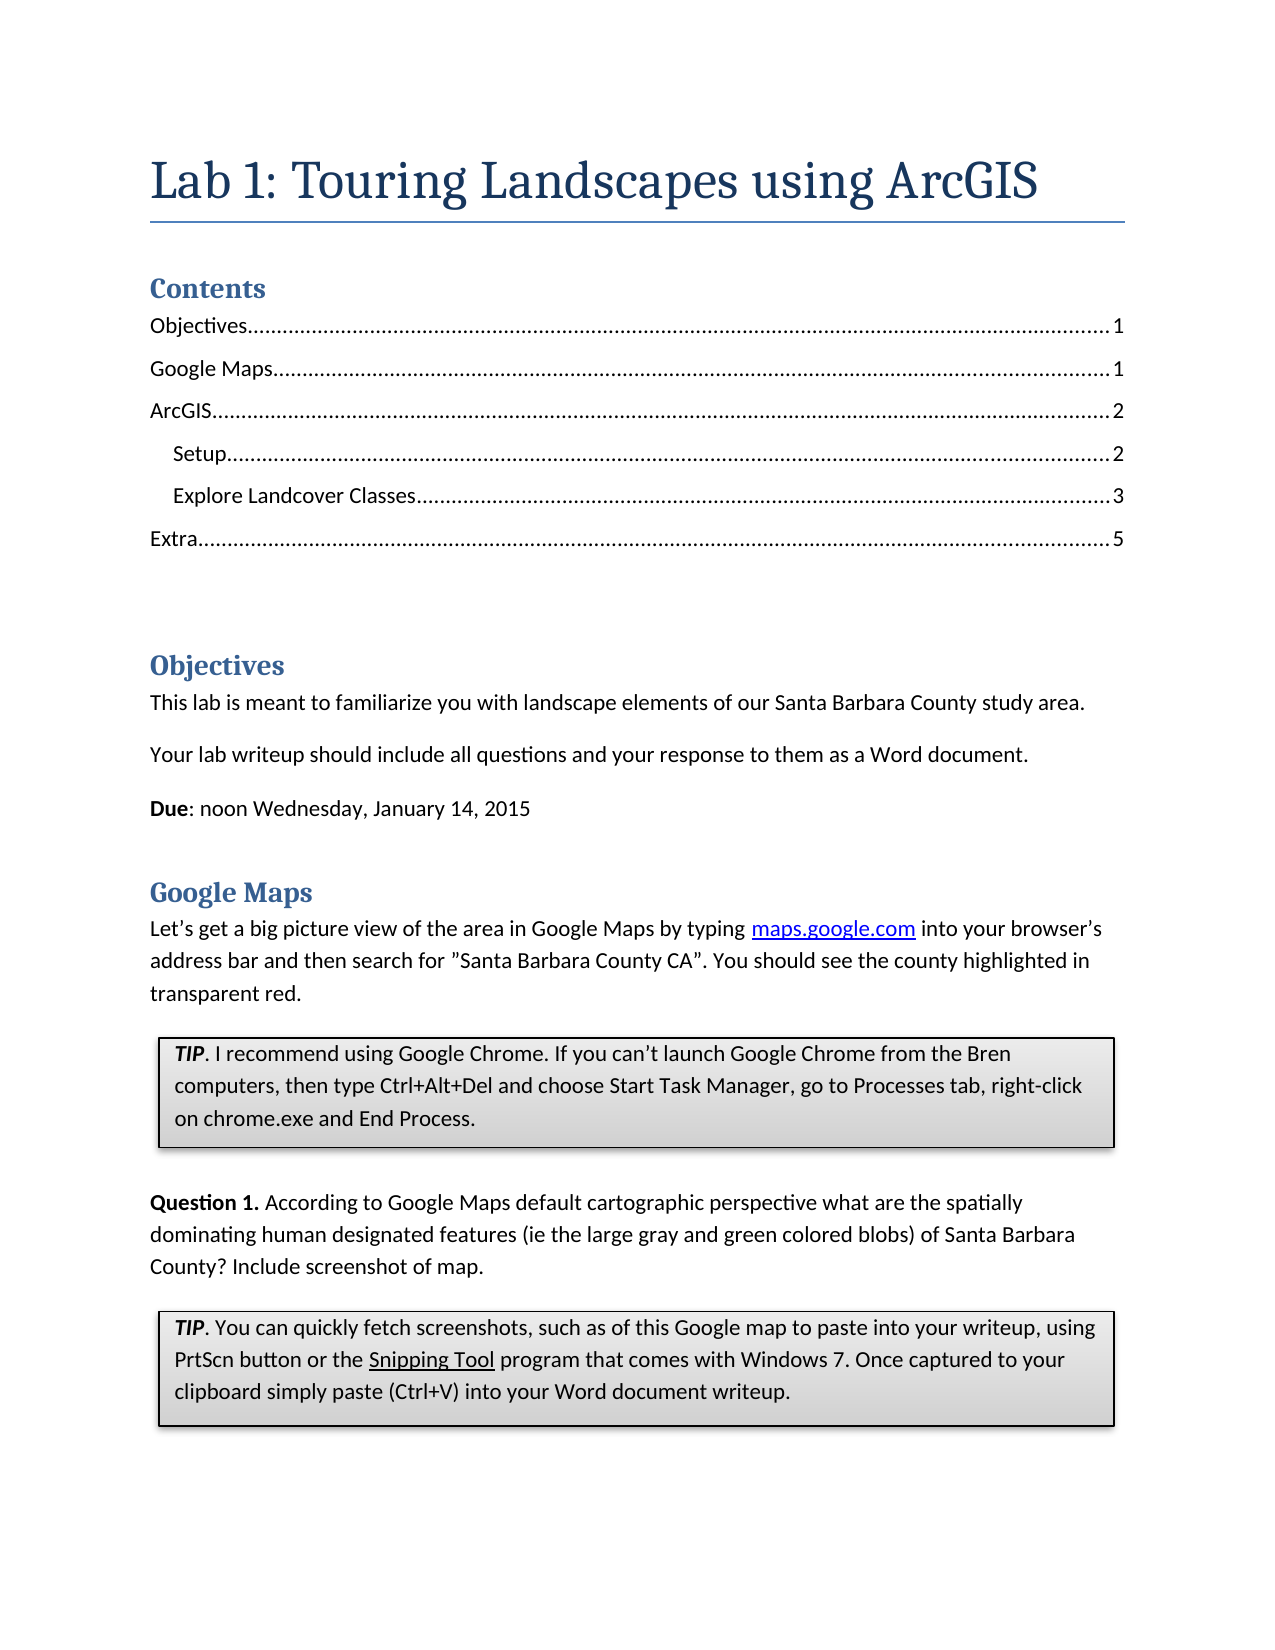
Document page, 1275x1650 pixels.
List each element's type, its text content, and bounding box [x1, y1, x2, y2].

text Your lab writeup should include all questions and your response to them as a Word document. [150, 741, 1125, 769]
text Question 1. According to Google Maps default cartographic perspective what are the spatially dominating human designated features (ie the large gray and green colored blobs) of Santa Barbara County? Include screenshot of map. [150, 1188, 1125, 1281]
subtitle Google Maps [150, 876, 1125, 909]
subtitle Objectives [150, 649, 1125, 683]
text Due: noon Wednesday, January 14, 2015 [150, 794, 1125, 822]
text Let’s get a big picture view of the area in Google Maps by typing maps.google.com into your browser’s address bar and then search for ”Santa Barbara County CA”. You should see the county highlighted in transparent red. [150, 914, 1125, 1007]
text This lab is meant to familiarize you with landscape elements of our Santa Barbara County study area. [150, 688, 1125, 716]
title Lab 1: Touring Landscapes using ArcGIS [150, 150, 1125, 221]
